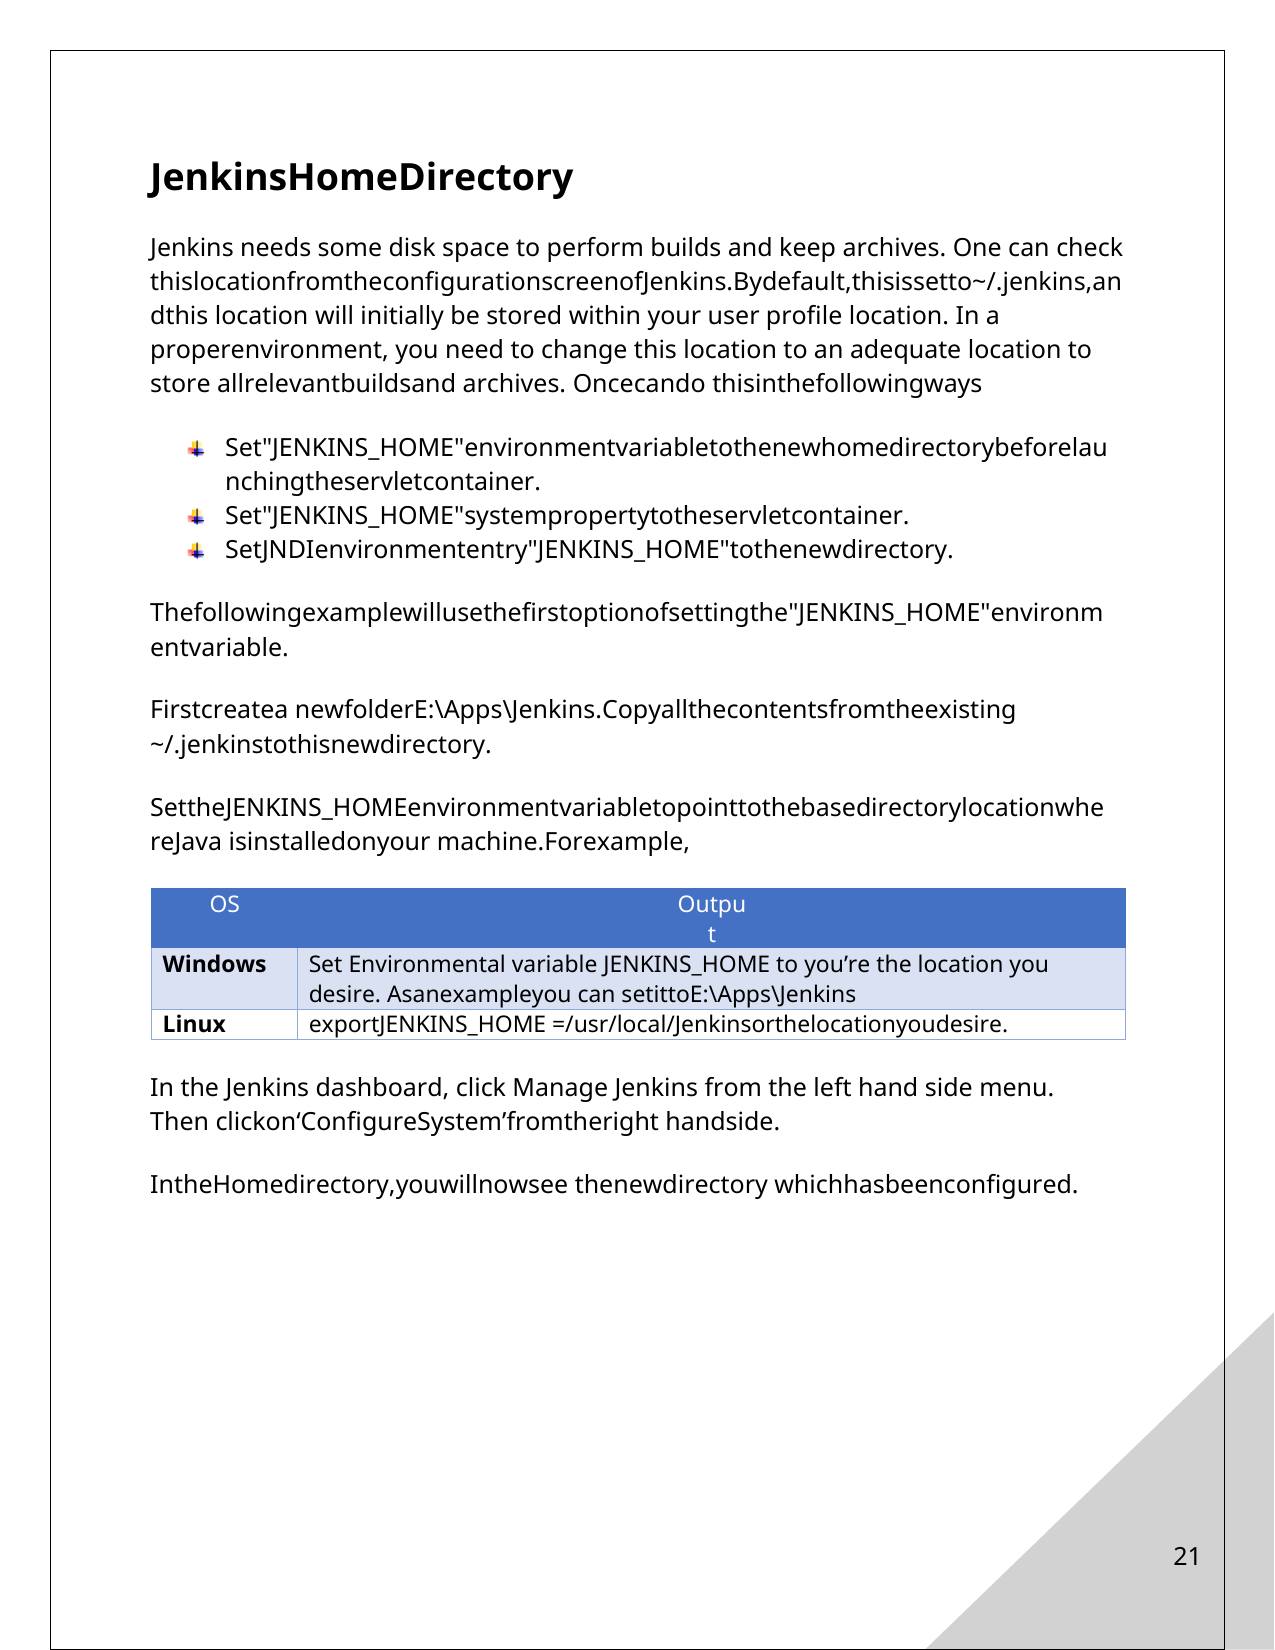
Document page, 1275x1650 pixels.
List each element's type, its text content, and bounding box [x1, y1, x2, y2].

text ~/.jenkinstothisnewdirectory. [150, 726, 1214, 760]
table_header Output [297, 888, 1126, 948]
text SetJNDIenvironmententry"JENKINS_HOME"tothenewdirectory. [225, 532, 1214, 566]
text IntheHomedirectory,youwillnowsee thenewdirectory whichhasbeenconfigured. [150, 1167, 1214, 1201]
subtitle JenkinsHomeDirectory [150, 150, 1214, 201]
text SettheJENKINS_HOMEenvironmentvariabletopointtothebasedirectorylocationwhereJava isinstalledonyour machine.Forexample, [150, 789, 1111, 858]
text In the Jenkins dashboard, click Manage Jenkins from the left hand side menu. Then clickon‘ConfigureSystem’fromtheright handside. [150, 1069, 1118, 1137]
table_cell Linux [152, 1010, 297, 1039]
table_cell exportJENKINS_HOME =/usr/local/Jenkinsorthelocationyoudesire. [298, 1010, 1125, 1039]
text Thefollowingexamplewillusethefirstoptionofsettingthe"JENKINS_HOME"environmentvariable. [150, 595, 1111, 663]
picture [187, 507, 205, 525]
text Set"JENKINS_HOME"environmentvariabletothenewhomedirectorybeforelaunchingtheservletcontainer. [225, 429, 1111, 498]
picture [187, 439, 205, 457]
text Firstcreatea newfolderE:\Apps\Jenkins.Copyallthecontentsfromtheexisting [150, 692, 1214, 726]
table_cell Set Environmental variable JENKINS_HOME to you’re the location you desire. Asanexampleyou can setittoE:\Apps\Jenkins [298, 948, 1125, 1009]
picture [187, 542, 205, 559]
table_cell Windows [152, 948, 297, 1009]
text Set"JENKINS_HOME"systempropertytotheservletcontainer. [225, 498, 1214, 532]
text Jenkins needs some disk space to perform builds and keep archives. One can check thislocationfromtheconfigurationscreenofJenkins.Bydefault,thisissetto~/.jenkins,andthis location will initially be stored within your user profile location. In a properenvironment, you need to change this location to an adequate location to store allrelevantbuildsand archives. Oncecando thisinthefollowingways [150, 230, 1126, 400]
table_header OS [151, 888, 297, 948]
